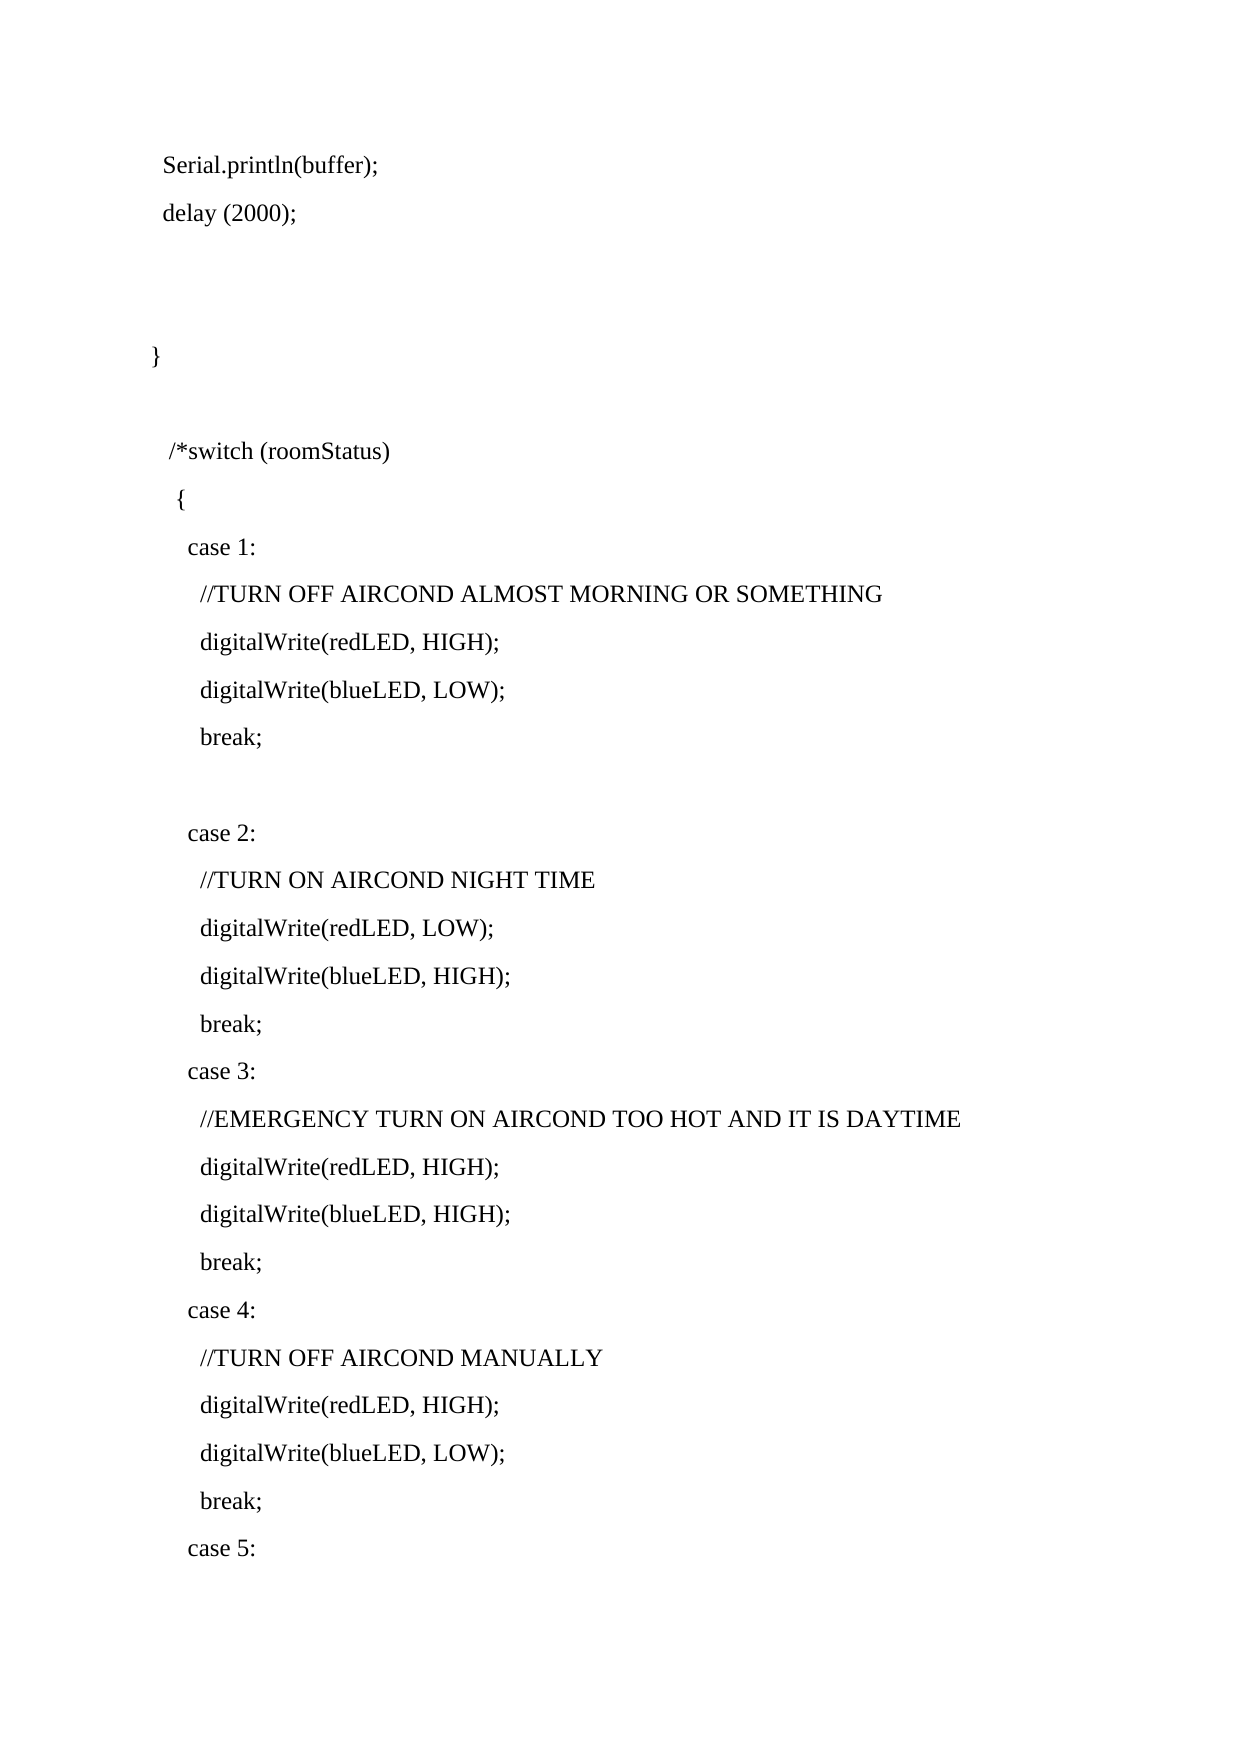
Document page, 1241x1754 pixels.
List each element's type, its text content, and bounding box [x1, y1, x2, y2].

text break; [150, 1247, 1090, 1276]
text break; [150, 1486, 1090, 1514]
text //TURN OFF AIRCOND MANUALLY [150, 1343, 1090, 1371]
text case 1: [150, 532, 1090, 560]
text digitalWrite(blueLED, LOW); [150, 675, 1090, 703]
text case 5: [150, 1533, 1090, 1562]
text digitalWrite(redLED, HIGH); [150, 627, 1090, 656]
text break; [150, 722, 1090, 751]
text delay (2000); [150, 198, 1090, 226]
text //TURN ON AIRCOND NIGHT TIME [150, 866, 1090, 894]
text digitalWrite(blueLED, HIGH); [150, 1199, 1090, 1228]
text /*switch (roomStatus) [150, 436, 1090, 465]
text break; [150, 1009, 1090, 1037]
text case 4: [150, 1295, 1090, 1324]
text //EMERGENCY TURN ON AIRCOND TOO HOT AND IT IS DAYTIME [150, 1104, 1090, 1133]
text } [150, 341, 1090, 369]
text //TURN OFF AIRCOND ALMOST MORNING OR SOMETHING [150, 579, 1090, 608]
text case 2: [150, 818, 1090, 847]
text digitalWrite(blueLED, LOW); [150, 1438, 1090, 1467]
text digitalWrite(blueLED, HIGH); [150, 961, 1090, 990]
text digitalWrite(redLED, HIGH); [150, 1390, 1090, 1419]
text Serial.println(buffer); [150, 150, 1090, 179]
text { [150, 484, 1090, 513]
text digitalWrite(redLED, LOW); [150, 913, 1090, 942]
text case 3: [150, 1056, 1090, 1085]
text digitalWrite(redLED, HIGH); [150, 1152, 1090, 1181]
